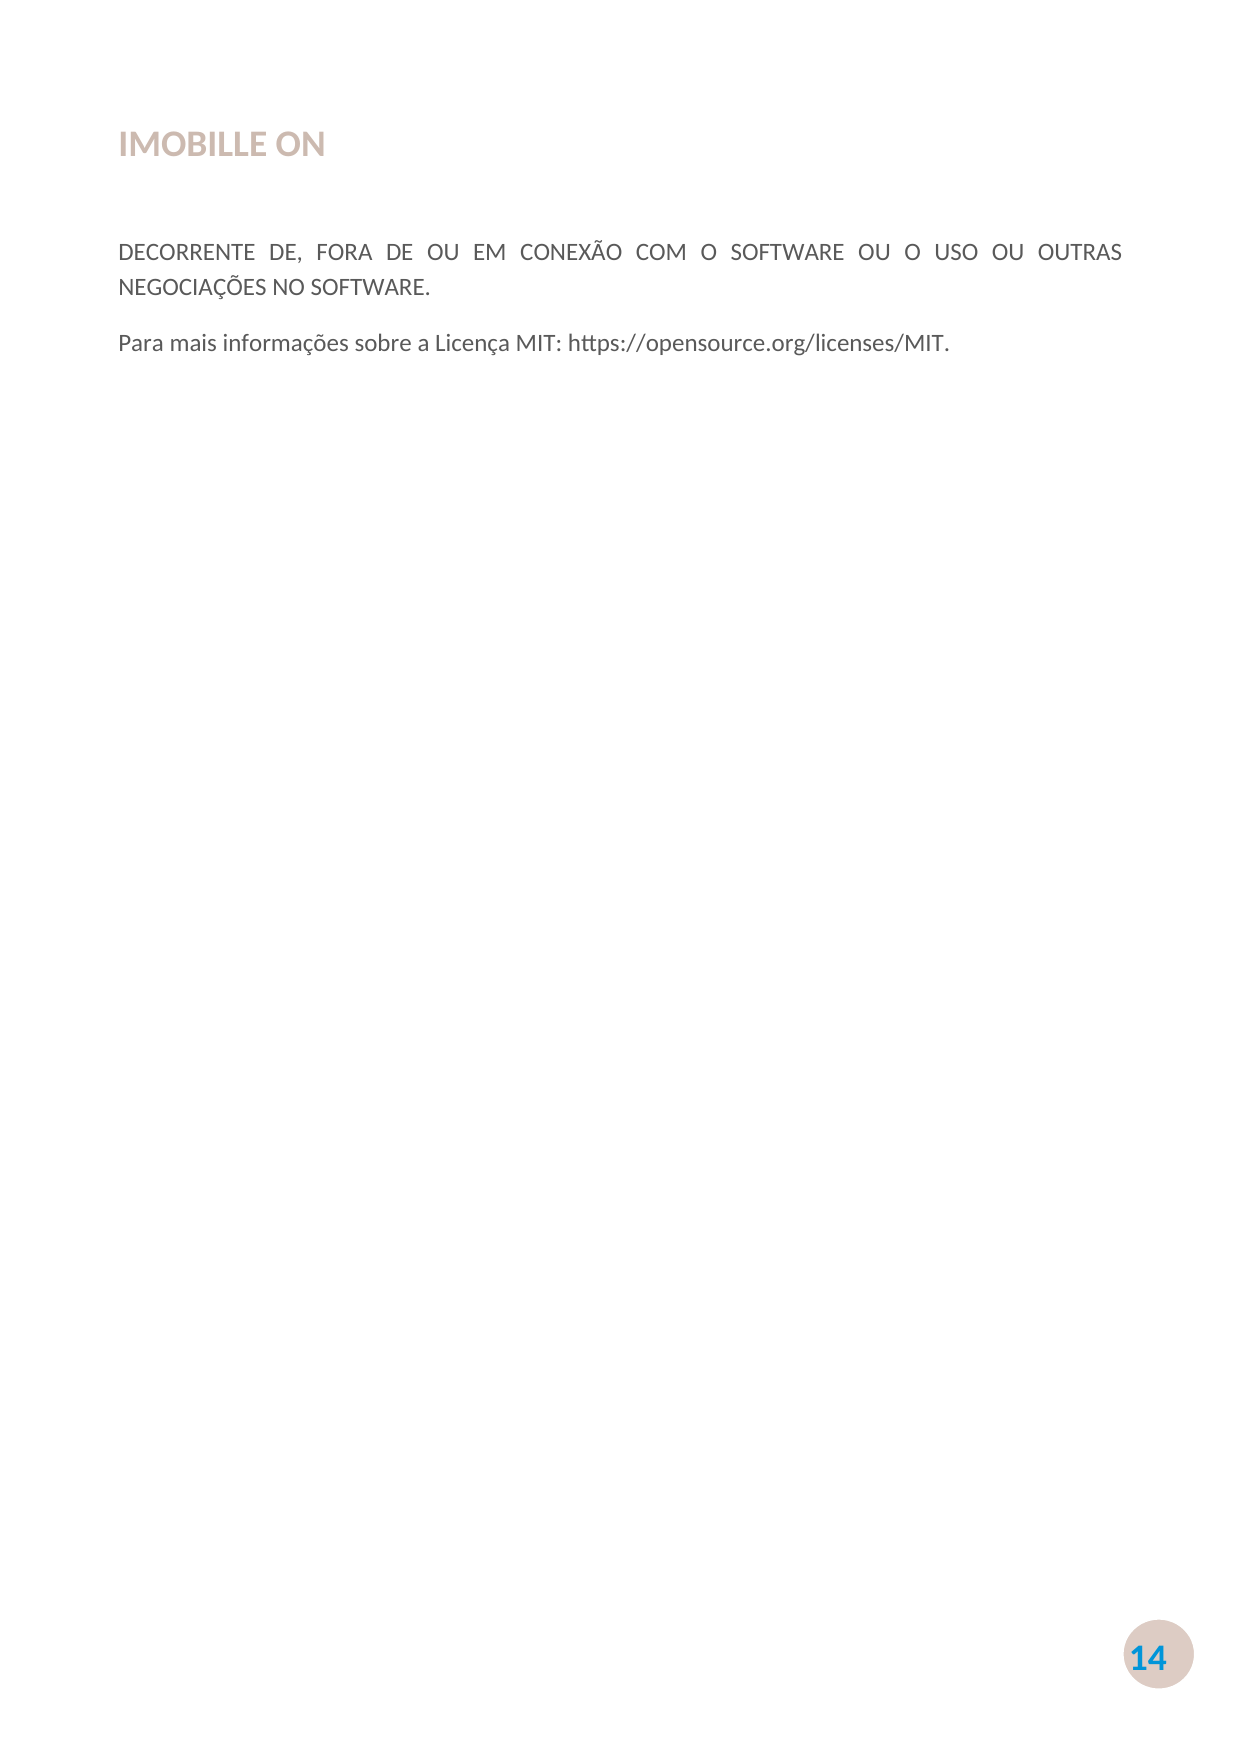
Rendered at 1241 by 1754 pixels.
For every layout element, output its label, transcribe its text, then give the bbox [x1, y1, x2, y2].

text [118, 236, 1122, 302]
text Para mais informações sobre a Licença MIT: https://opensource.org/licenses/MIT. [118, 327, 1122, 358]
